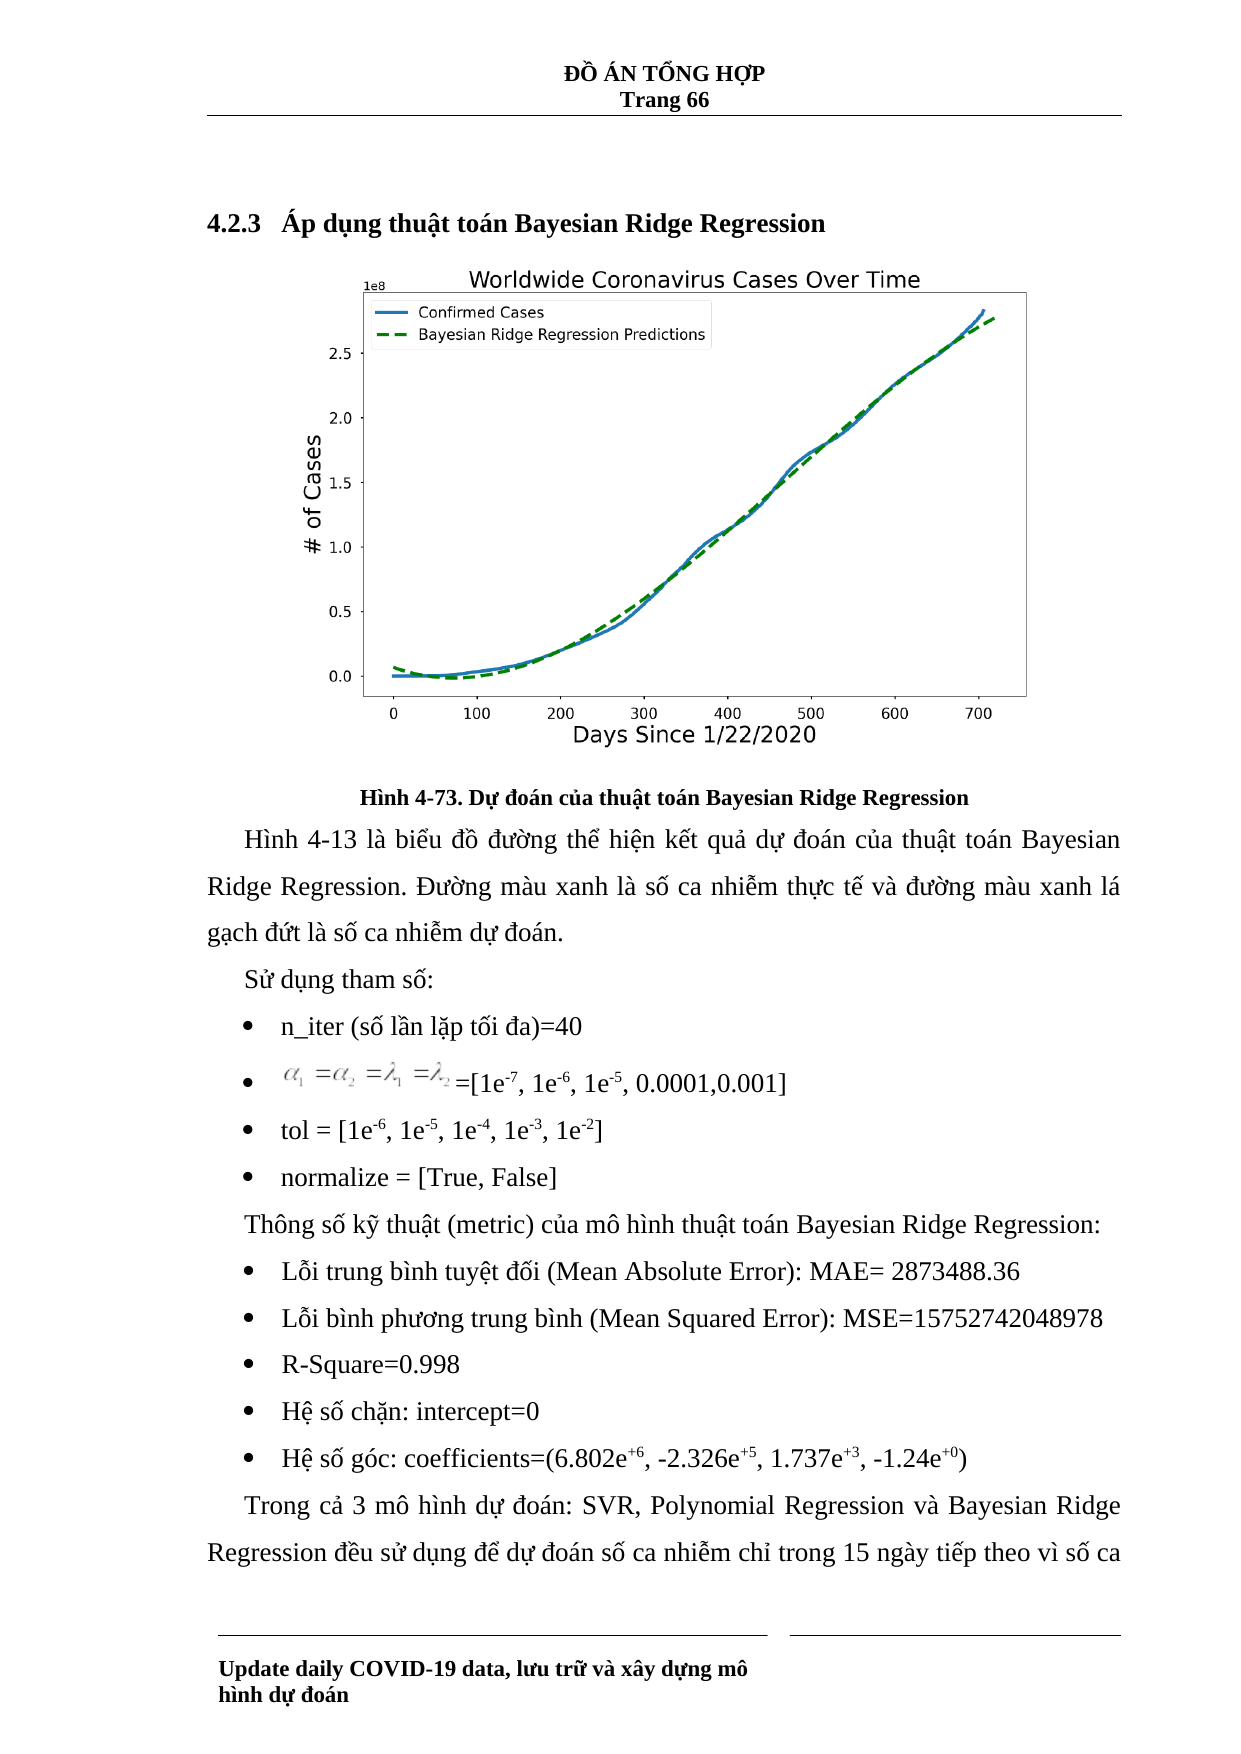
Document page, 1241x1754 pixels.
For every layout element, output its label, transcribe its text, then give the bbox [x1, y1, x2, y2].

text Thông số kỹ thuật (metric) của mô hình thuật toán Bayesian Ridge Regression: [207, 1208, 1122, 1239]
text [207, 1489, 1122, 1567]
picture [298, 266, 1031, 752]
list n_iter (số lần lặp tối đa)=40 [243, 1010, 1122, 1041]
list Lỗi bình phương trung bình (Mean Squared Error): MSE=15752742048978 [244, 1302, 1122, 1333]
list Hệ số góc: coefficients=(6.802e+6, -2.326e+5, 1.737e+3, -1.24e+0) [244, 1442, 1122, 1474]
list Lỗi trung bình tuyệt đối (Mean Absolute Error): MAE= 2873488.36 [244, 1255, 1122, 1286]
list normalize = [True, False] [243, 1161, 1122, 1193]
list R-Square=0.998 [244, 1349, 1122, 1380]
list Hệ số chặn: intercept=0 [244, 1396, 1122, 1427]
subtitle Áp dụng thuật toán Bayesian Ridge Regression [207, 207, 1122, 238]
list tol = [1e-6, 1e-5, 1e-4, 1e-3, 1e-2] [243, 1114, 1122, 1146]
text Hình 4-13 là biểu đồ đường thể hiện kết quả dự đoán của thuật toán Bayesian Ridge Regression. Đường màu xanh là số ca nhiễm thực tế và đường màu xanh lá gạch đứt là số ca nhiễm dự đoán. [207, 823, 1122, 947]
text Sử dụng tham số: [207, 963, 1122, 994]
list =[1e-7, 1e-6, 1e-5, 0.0001,0.001] [243, 1057, 1122, 1099]
